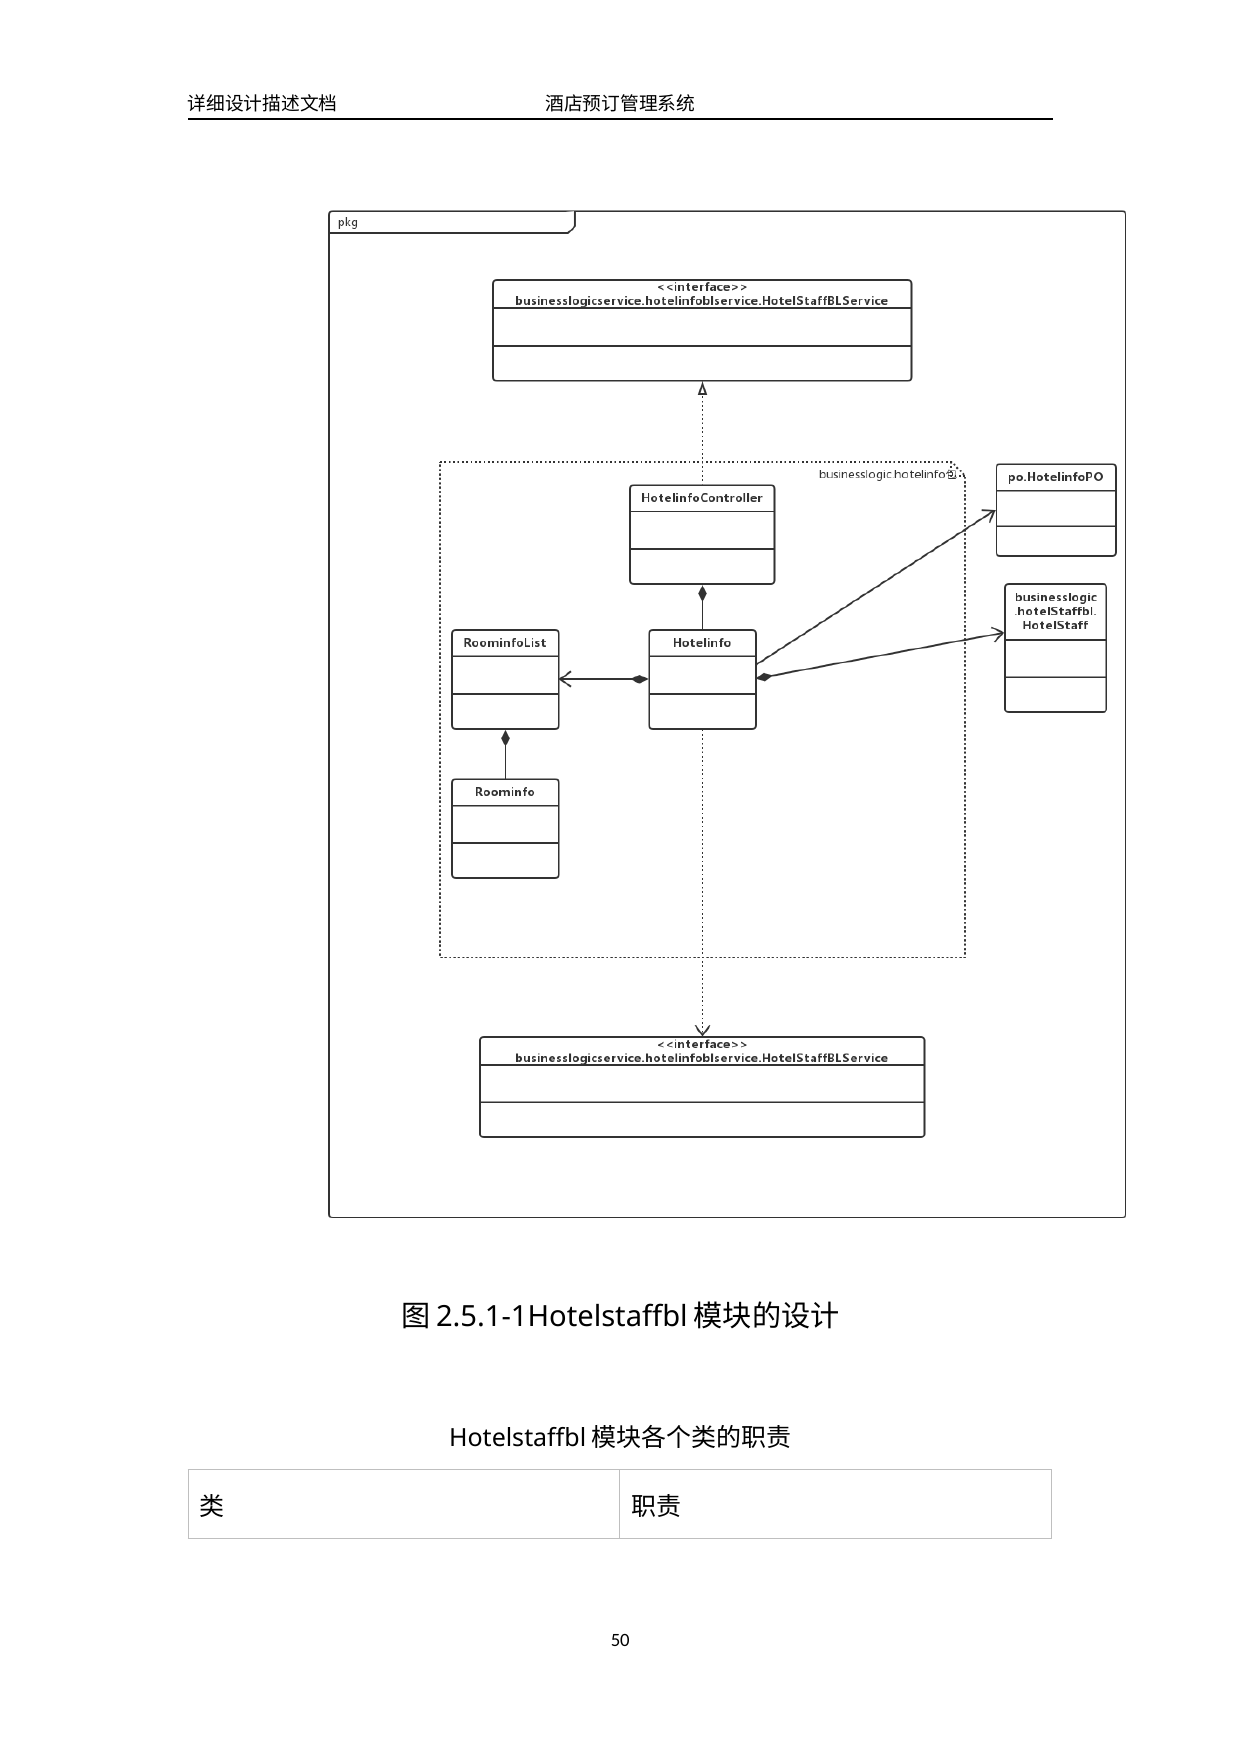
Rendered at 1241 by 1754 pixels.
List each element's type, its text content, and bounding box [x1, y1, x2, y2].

table_header 职责 [620, 1470, 1051, 1538]
text Hotelstaffbl模块各个类的职责 [187, 1401, 1053, 1469]
picture [287, 170, 1153, 1245]
table_header 类 [189, 1470, 619, 1538]
subtitle 图2.5.1-1Hotelstaffbl模块的设计 [187, 1280, 1053, 1348]
